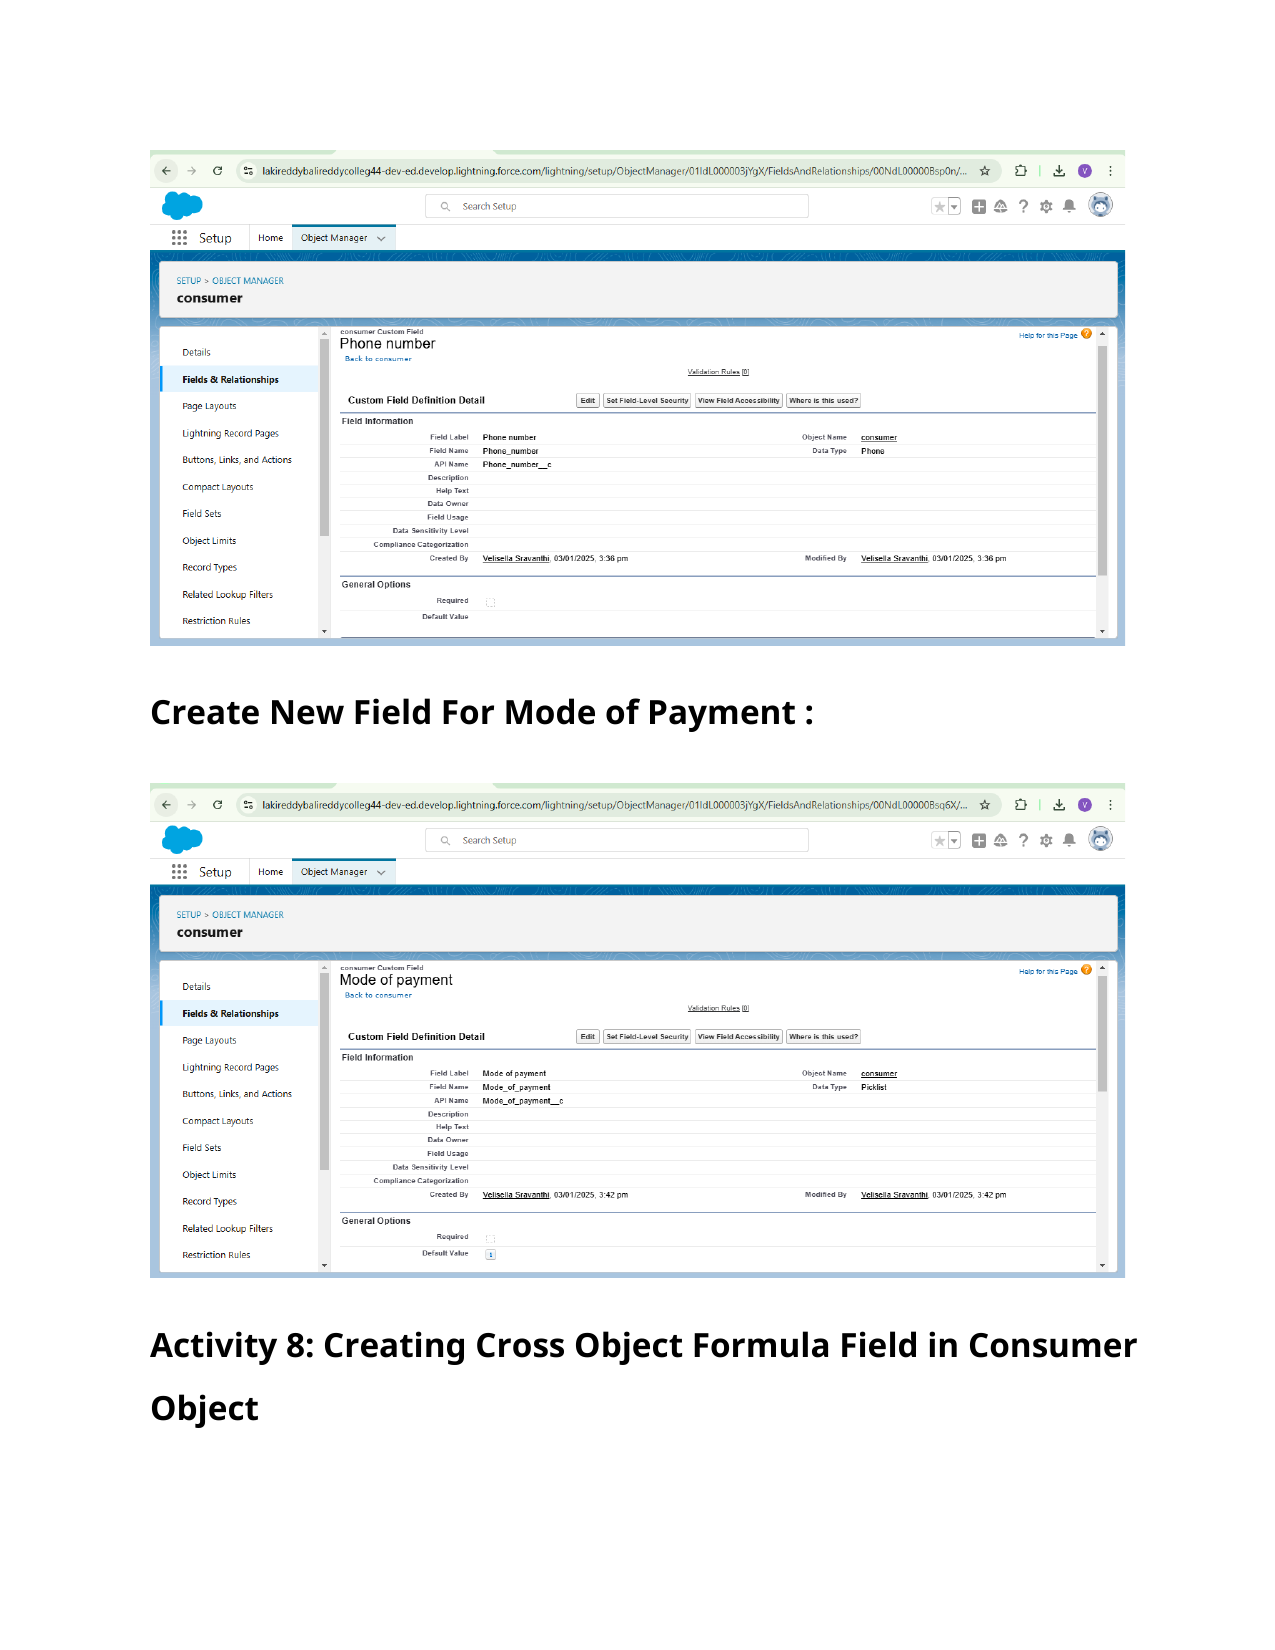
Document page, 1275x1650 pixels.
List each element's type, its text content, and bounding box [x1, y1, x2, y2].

picture [150, 783, 1125, 884]
text Create New Field For Mode of Payment : [150, 689, 1125, 734]
subtitle Activity 8: Creating Cross Object Formula Field in Consumer Object [150, 1321, 1153, 1430]
picture [150, 254, 1125, 646]
picture [150, 888, 1125, 1278]
picture [150, 150, 1125, 249]
